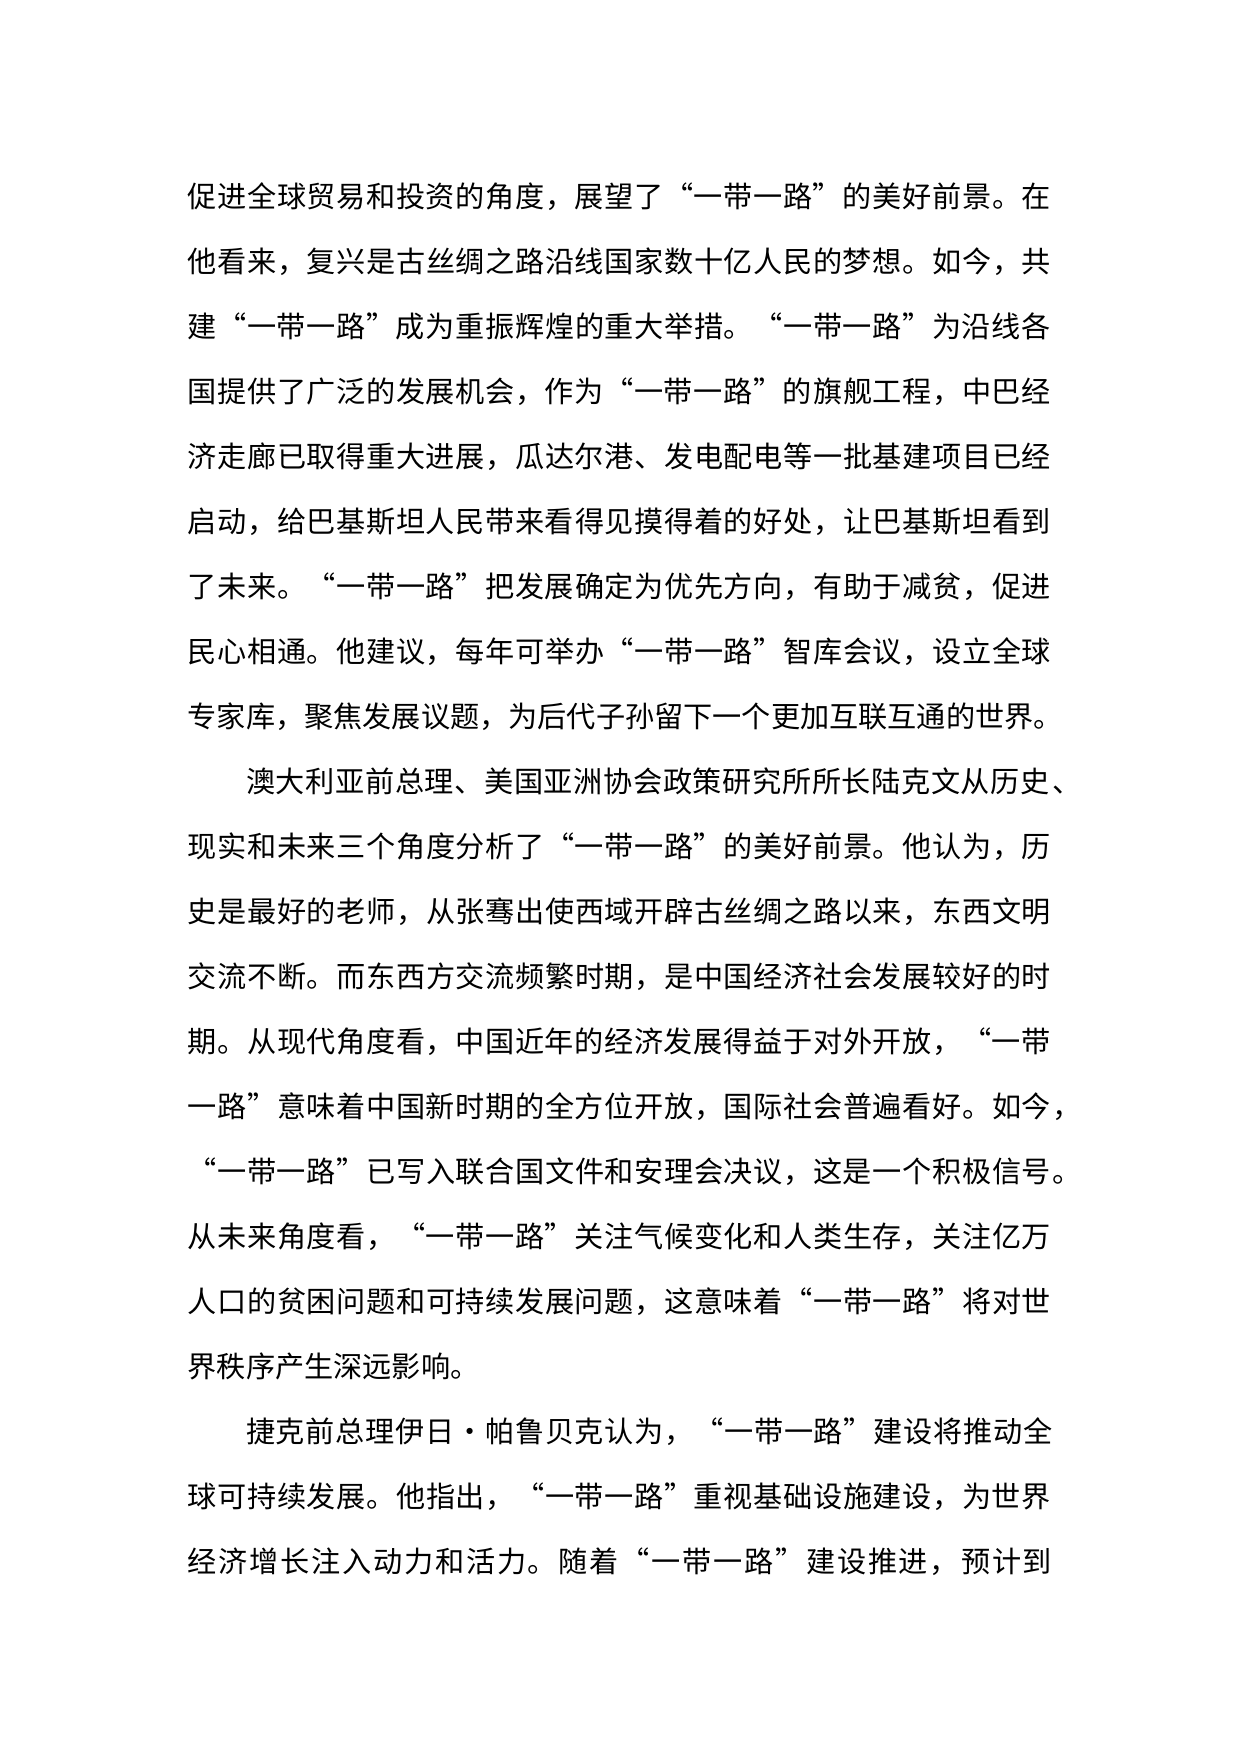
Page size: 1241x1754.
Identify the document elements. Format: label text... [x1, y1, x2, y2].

text 澳大利亚前总理、美国亚洲协会政策研究所所长陆克文从历史、现实和未来三个角度分析了“一带一路”的美好前景。他认为，历史是最好的老师，从张骞出使西域开辟古丝绸之路以来，东西文明交流不断。而东西方交流频繁时期，是中国经济社会发展较好的时期。从现代角度看，中国近年的经济发展得益于对外开放，“一带一路”意味着中国新时期的全方位开放，国际社会普遍看好。如今，“一带一路”已写入联合国文件和安理会决议，这是一个积极信号。从未来角度看，“一带一路”关注气候变化和人类生存，关注亿万人口的贫困问题和可持续发展问题，这意味着“一带一路”将对世界秩序产生深远影响。 [187, 747, 1053, 1397]
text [187, 1397, 1053, 1592]
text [187, 162, 1053, 747]
